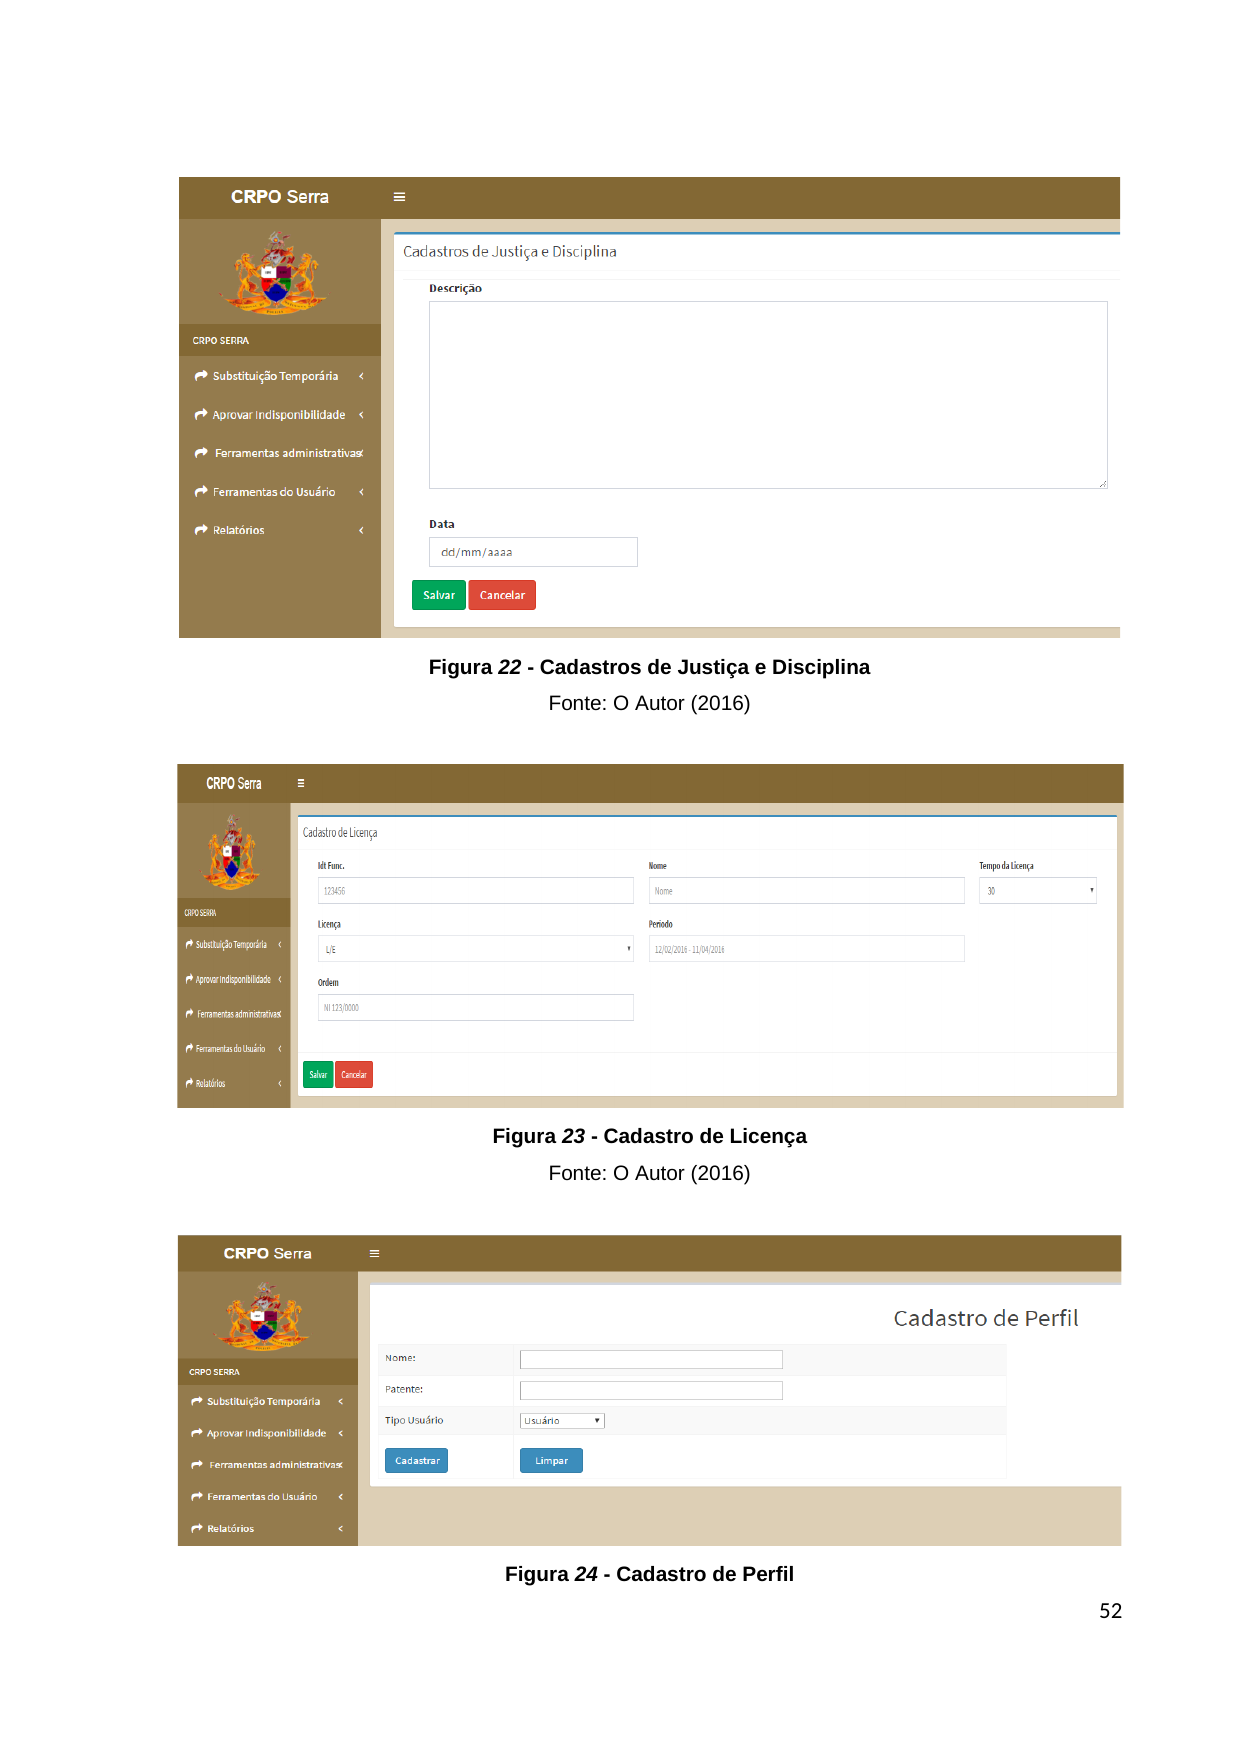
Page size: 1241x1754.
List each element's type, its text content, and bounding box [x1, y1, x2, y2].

text Fonte: O Autor (2016) [177, 1160, 1122, 1184]
text Figura 24 - Cadastro de Perfil [177, 1562, 1122, 1586]
picture [177, 1235, 1122, 1546]
text Fonte: O Autor (2016) [177, 691, 1122, 715]
text Figura 22 - Cadastros de Justiça e Disciplina [177, 655, 1122, 679]
picture [179, 177, 1121, 638]
text Figura 23 - Cadastro de Licença [177, 1124, 1122, 1148]
picture [177, 764, 1124, 1108]
